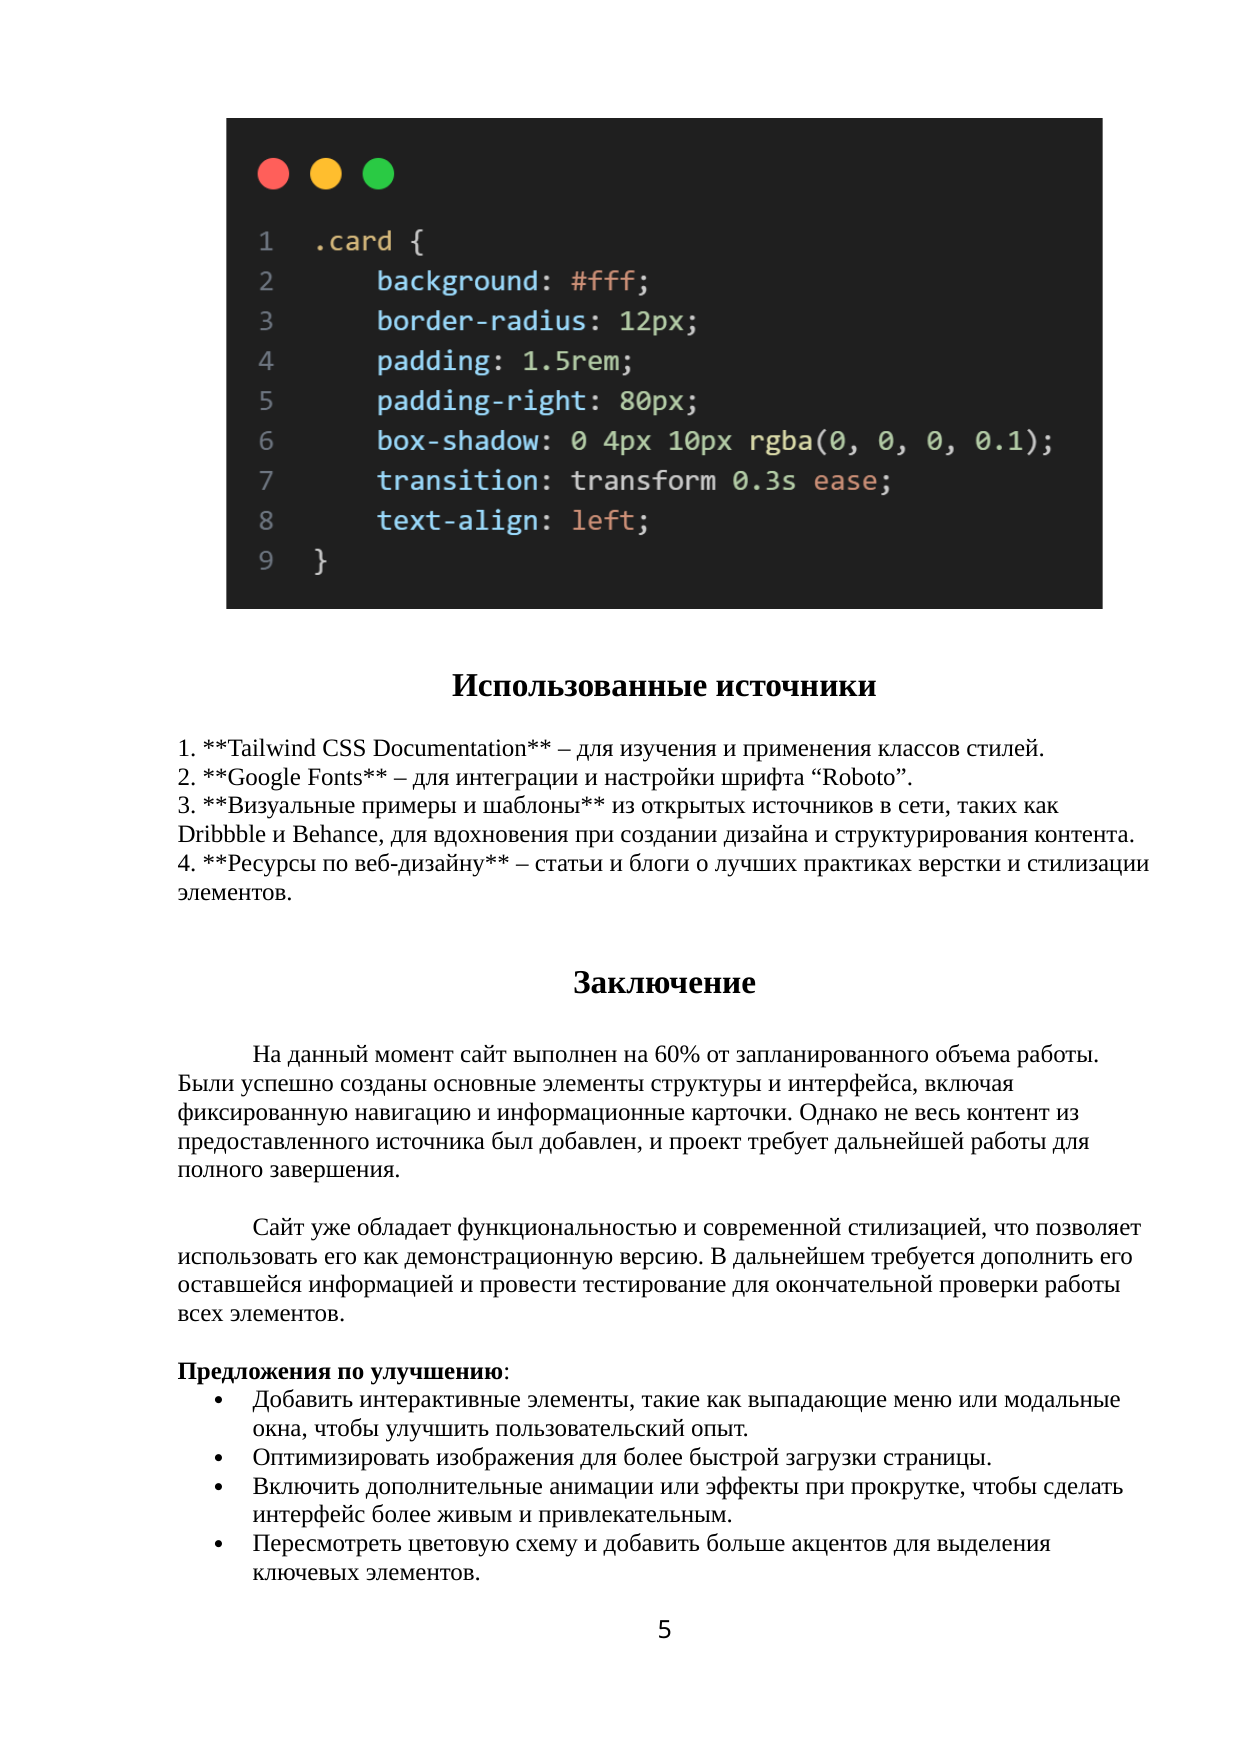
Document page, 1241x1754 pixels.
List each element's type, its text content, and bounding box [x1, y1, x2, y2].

text 4. **Ресурсы по веб-дизайну** – статьи и блоги о лучших практиках верстки и стилизации элементов. [177, 848, 1152, 905]
text Предложения по улучшению: [177, 1356, 1152, 1384]
list Оптимизировать изображения для более быстрой загрузки страницы. [215, 1442, 1152, 1471]
text Заключение [177, 963, 1152, 1001]
picture [226, 118, 1103, 609]
text На данный момент сайт выполнен на 60% от запланированного объема работы. Были успешно созданы основные элементы структуры и интерфейса, включая фиксированную навигацию и информационные карточки. Однако не весь контент из предоставленного источника был добавлен, и проект требует дальнейшей работы для полного завершения. [177, 1039, 1152, 1183]
list Пересмотреть цветовую схему и добавить больше акцентов для выделения ключевых элементов. [215, 1528, 1152, 1586]
text 2. **Google Fonts** – для интеграции и настройки шрифта “Roboto”. [177, 762, 1152, 790]
text 1. **Tailwind CSS Documentation** – для изучения и применения классов стилей. [177, 733, 1152, 762]
text 3. **Визуальные примеры и шаблоны** из открытых источников в сети, таких как Dribbble и Behance, для вдохновения при создании дизайна и структурирования контента. [177, 790, 1152, 848]
text Сайт уже обладает функциональностью и современной стилизацией, что позволяет использовать его как демонстрационную версию. В дальнейшем требуется дополнить его оставшейся информацией и провести тестирование для окончательной проверки работы всех элементов. [177, 1212, 1152, 1327]
text Использованные источники [177, 666, 1152, 704]
list Включить дополнительные анимации или эффекты при прокрутке, чтобы сделать интерфейс более живым и привлекательным. [215, 1471, 1152, 1528]
list Добавить интерактивные элементы, такие как выпадающие меню или модальные окна, чтобы улучшить пользовательский опыт. [215, 1384, 1152, 1442]
